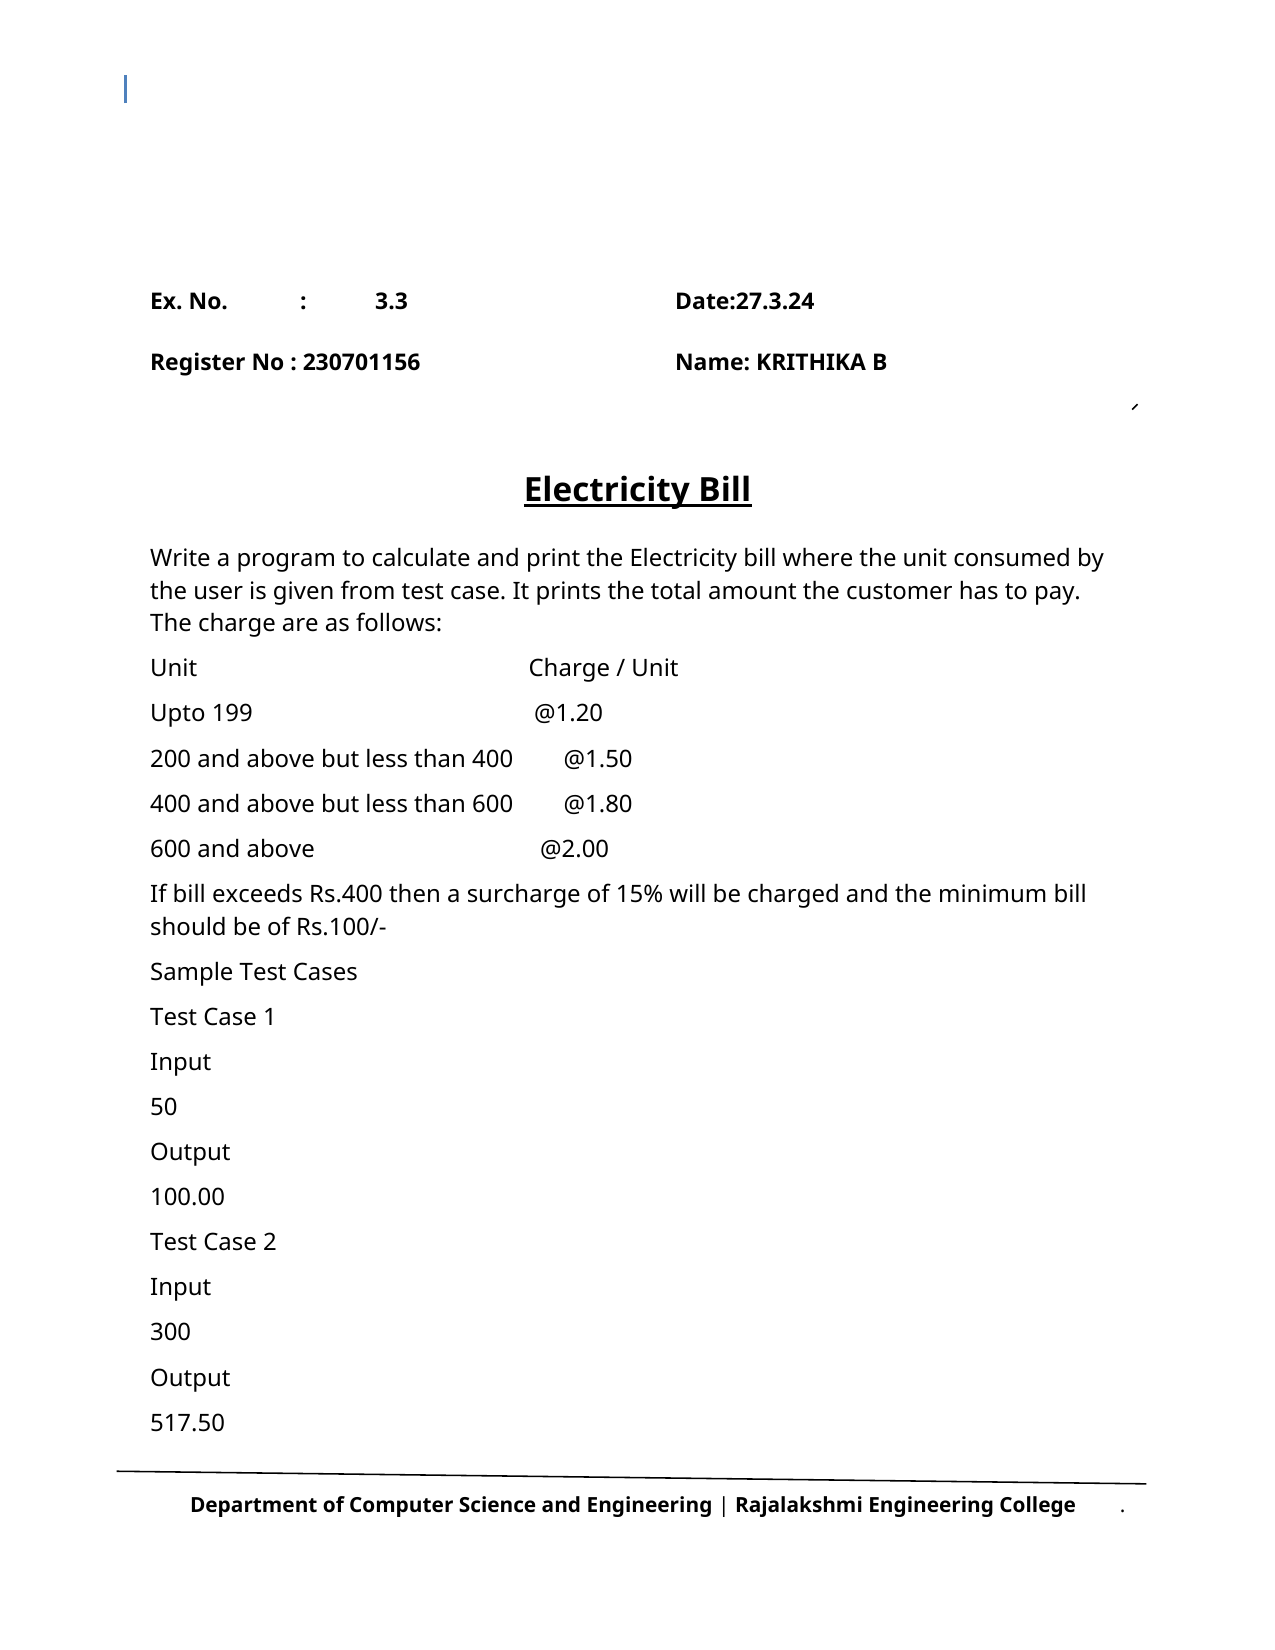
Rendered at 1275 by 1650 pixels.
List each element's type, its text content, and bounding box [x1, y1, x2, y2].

text Test Case 1 [150, 999, 1125, 1032]
text 600 and above @2.00 [150, 832, 1125, 864]
text Input [150, 1270, 1125, 1303]
text Output [150, 1360, 1125, 1393]
text Input [150, 1044, 1125, 1077]
text 200 and above but less than 400 @1.50 [150, 741, 1125, 774]
text Sample Test Cases [150, 954, 1125, 987]
text Electricity Bill [150, 466, 1125, 512]
text Unit Charge / Unit [150, 651, 1125, 684]
text 400 and above but less than 600 @1.80 [150, 786, 1125, 819]
text Register No : 230701156 Name: KRITHIKA B [150, 345, 1125, 377]
text If bill exceeds Rs.400 then a surcharge of 15% will be charged and the minimum bill should be of Rs.100/- [150, 877, 1125, 942]
text 517.50 [150, 1405, 1125, 1438]
text 300 [150, 1315, 1125, 1348]
text Output [150, 1135, 1125, 1167]
text Test Case 2 [150, 1225, 1125, 1258]
text Write a program to calculate and print the Electricity bill where the unit consumed by the user is given from test case. It prints the total amount the customer has to pay. The charge are as follows: [150, 541, 1125, 639]
text Ex. No. : 3.3 Date:27.3.24 [150, 285, 1125, 316]
text 100.00 [150, 1180, 1125, 1212]
text 50 [150, 1090, 1125, 1122]
text Upto 199 @1.20 [150, 696, 1125, 729]
